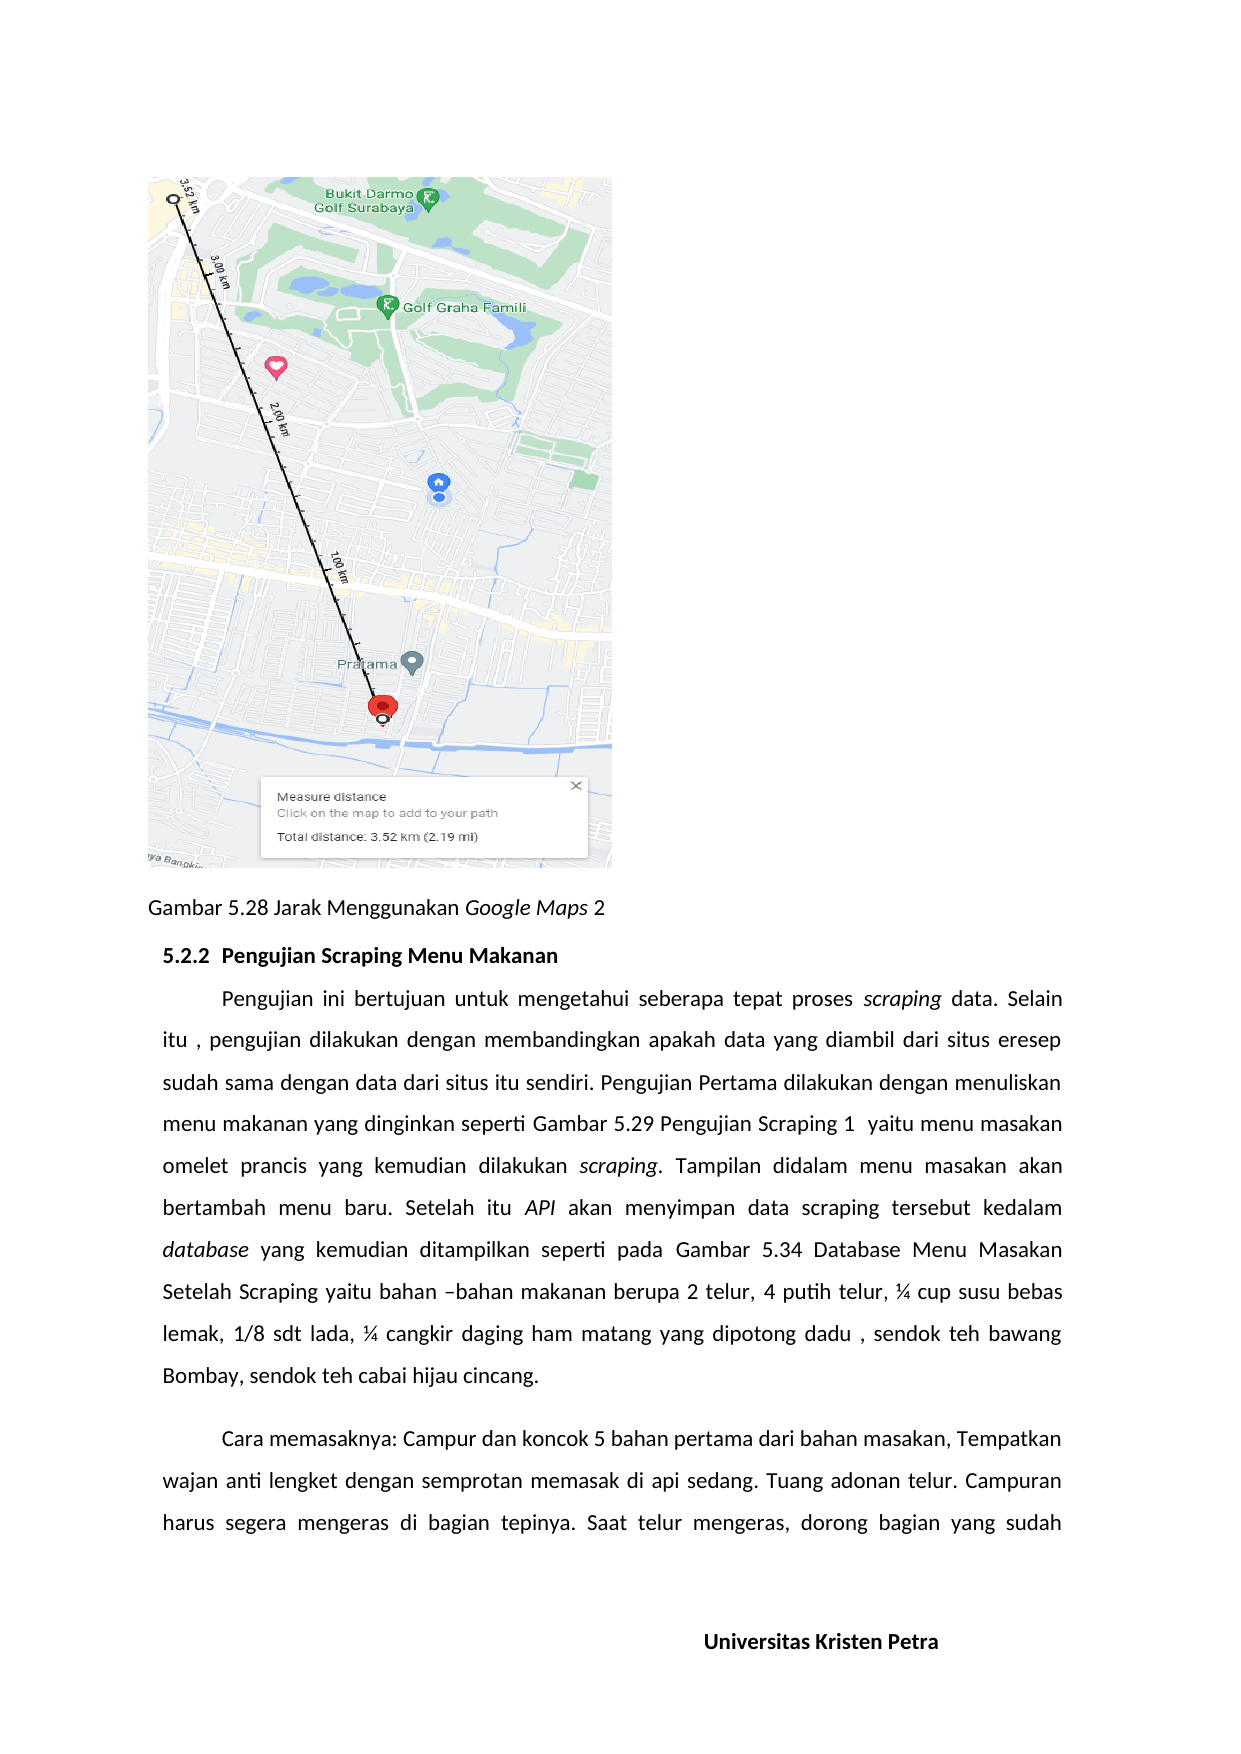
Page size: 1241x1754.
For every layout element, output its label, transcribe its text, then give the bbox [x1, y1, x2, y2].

picture [147, 177, 612, 868]
subtitle Pengujian Scraping Menu Makanan [162, 942, 1063, 970]
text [162, 1424, 1063, 1536]
